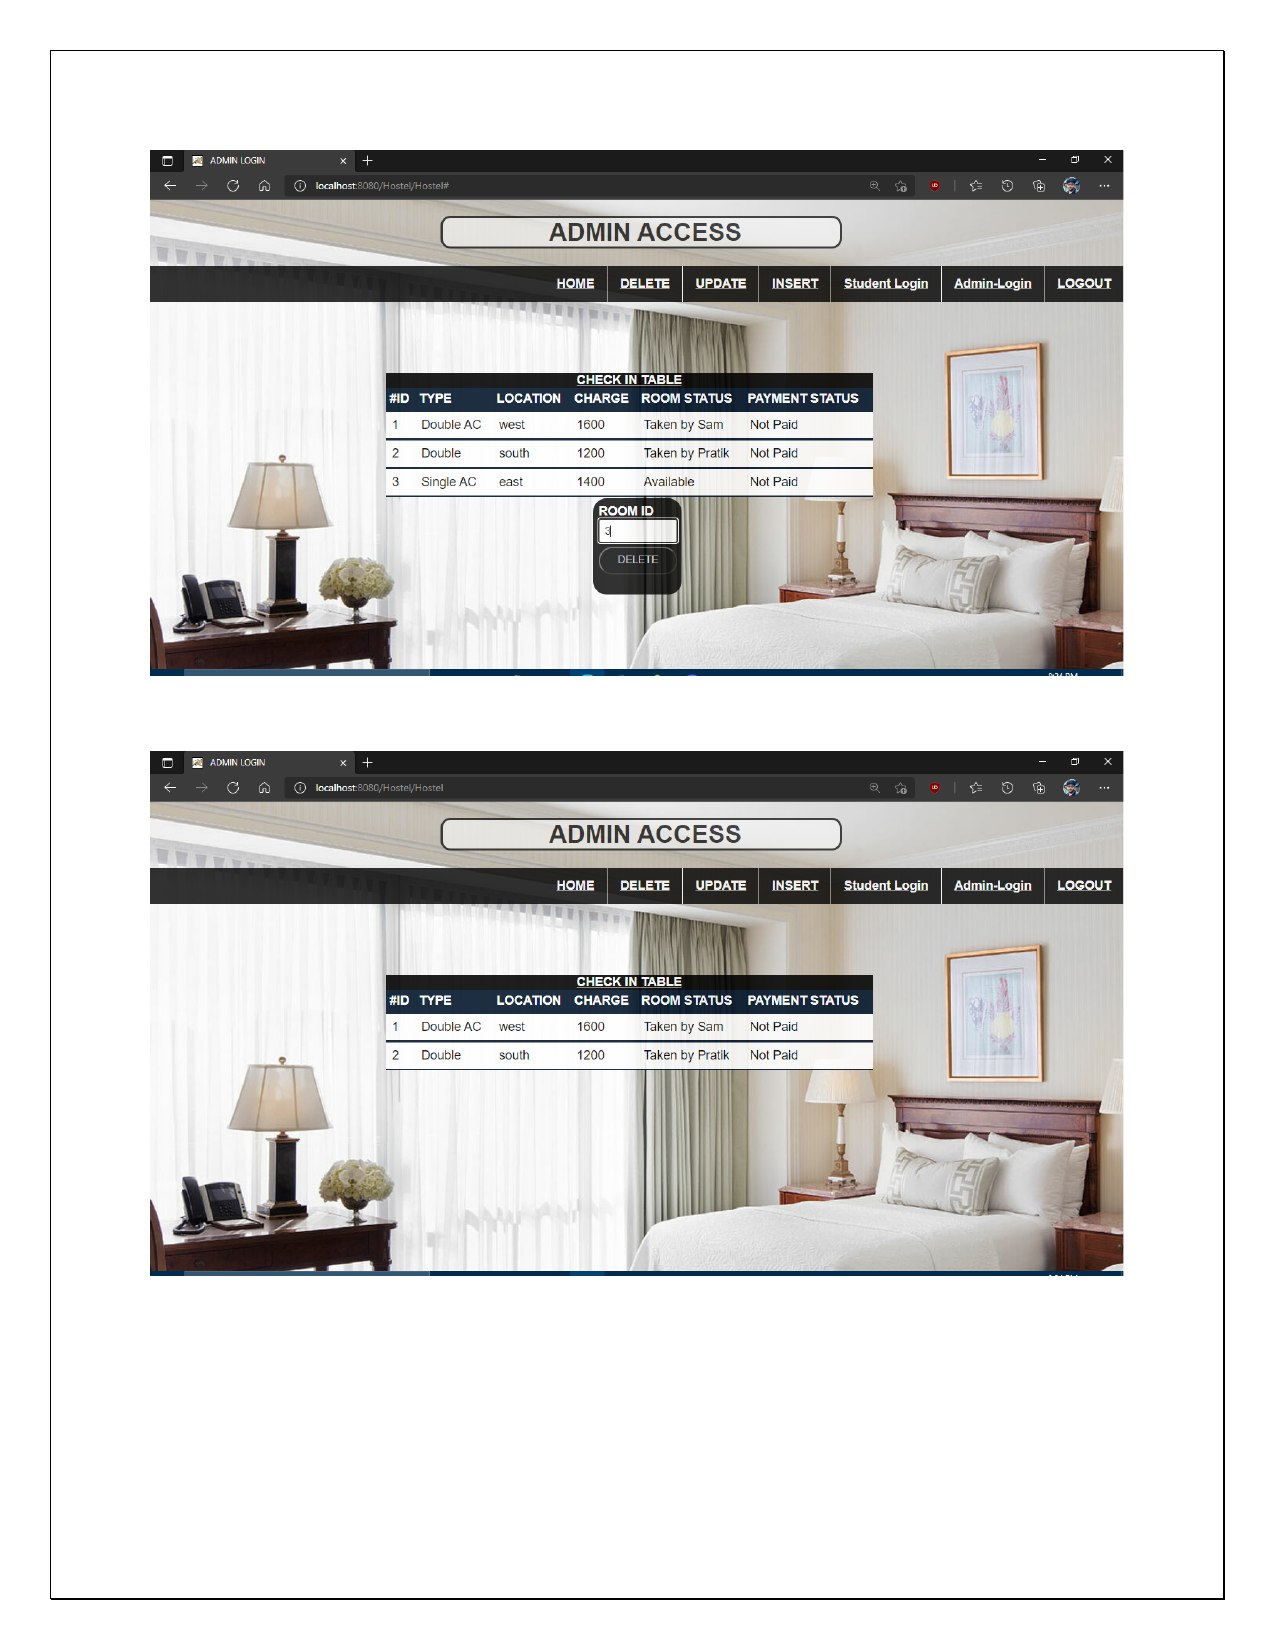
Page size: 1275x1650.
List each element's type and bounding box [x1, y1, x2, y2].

picture [150, 150, 1124, 676]
picture [150, 751, 1124, 1276]
